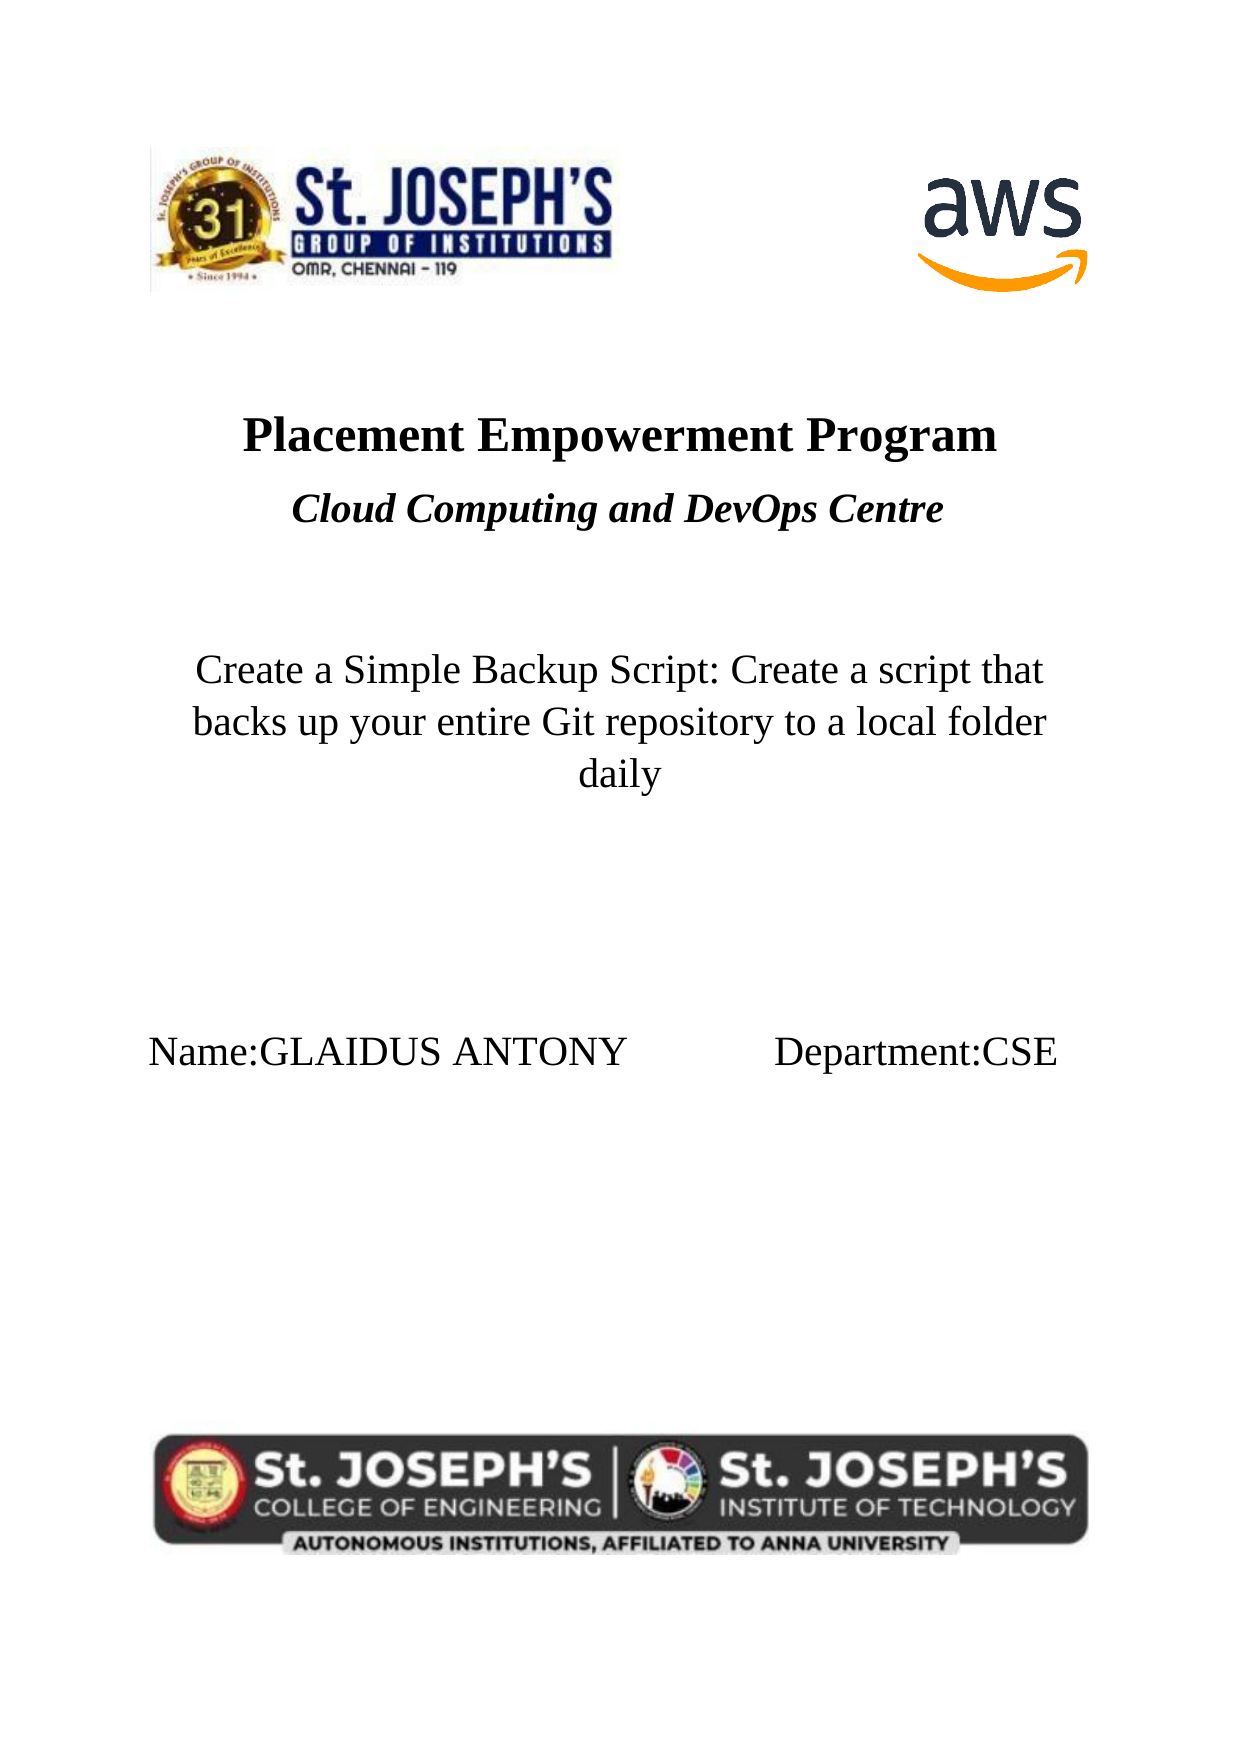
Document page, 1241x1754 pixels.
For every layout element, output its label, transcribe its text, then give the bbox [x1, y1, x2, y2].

picture [150, 1420, 1089, 1555]
subtitle Placement Empowerment Program [155, 404, 1085, 462]
picture [917, 178, 1088, 292]
text Cloud Computing and DevOps Centre [148, 483, 1091, 531]
picture [150, 147, 621, 292]
text Name:GLAIDUS ANTONY Department:CSE [148, 1027, 1093, 1074]
text Create a Simple Backup Script: Create a script that backs up your entire Git repository to a local folder daily [154, 645, 1085, 796]
